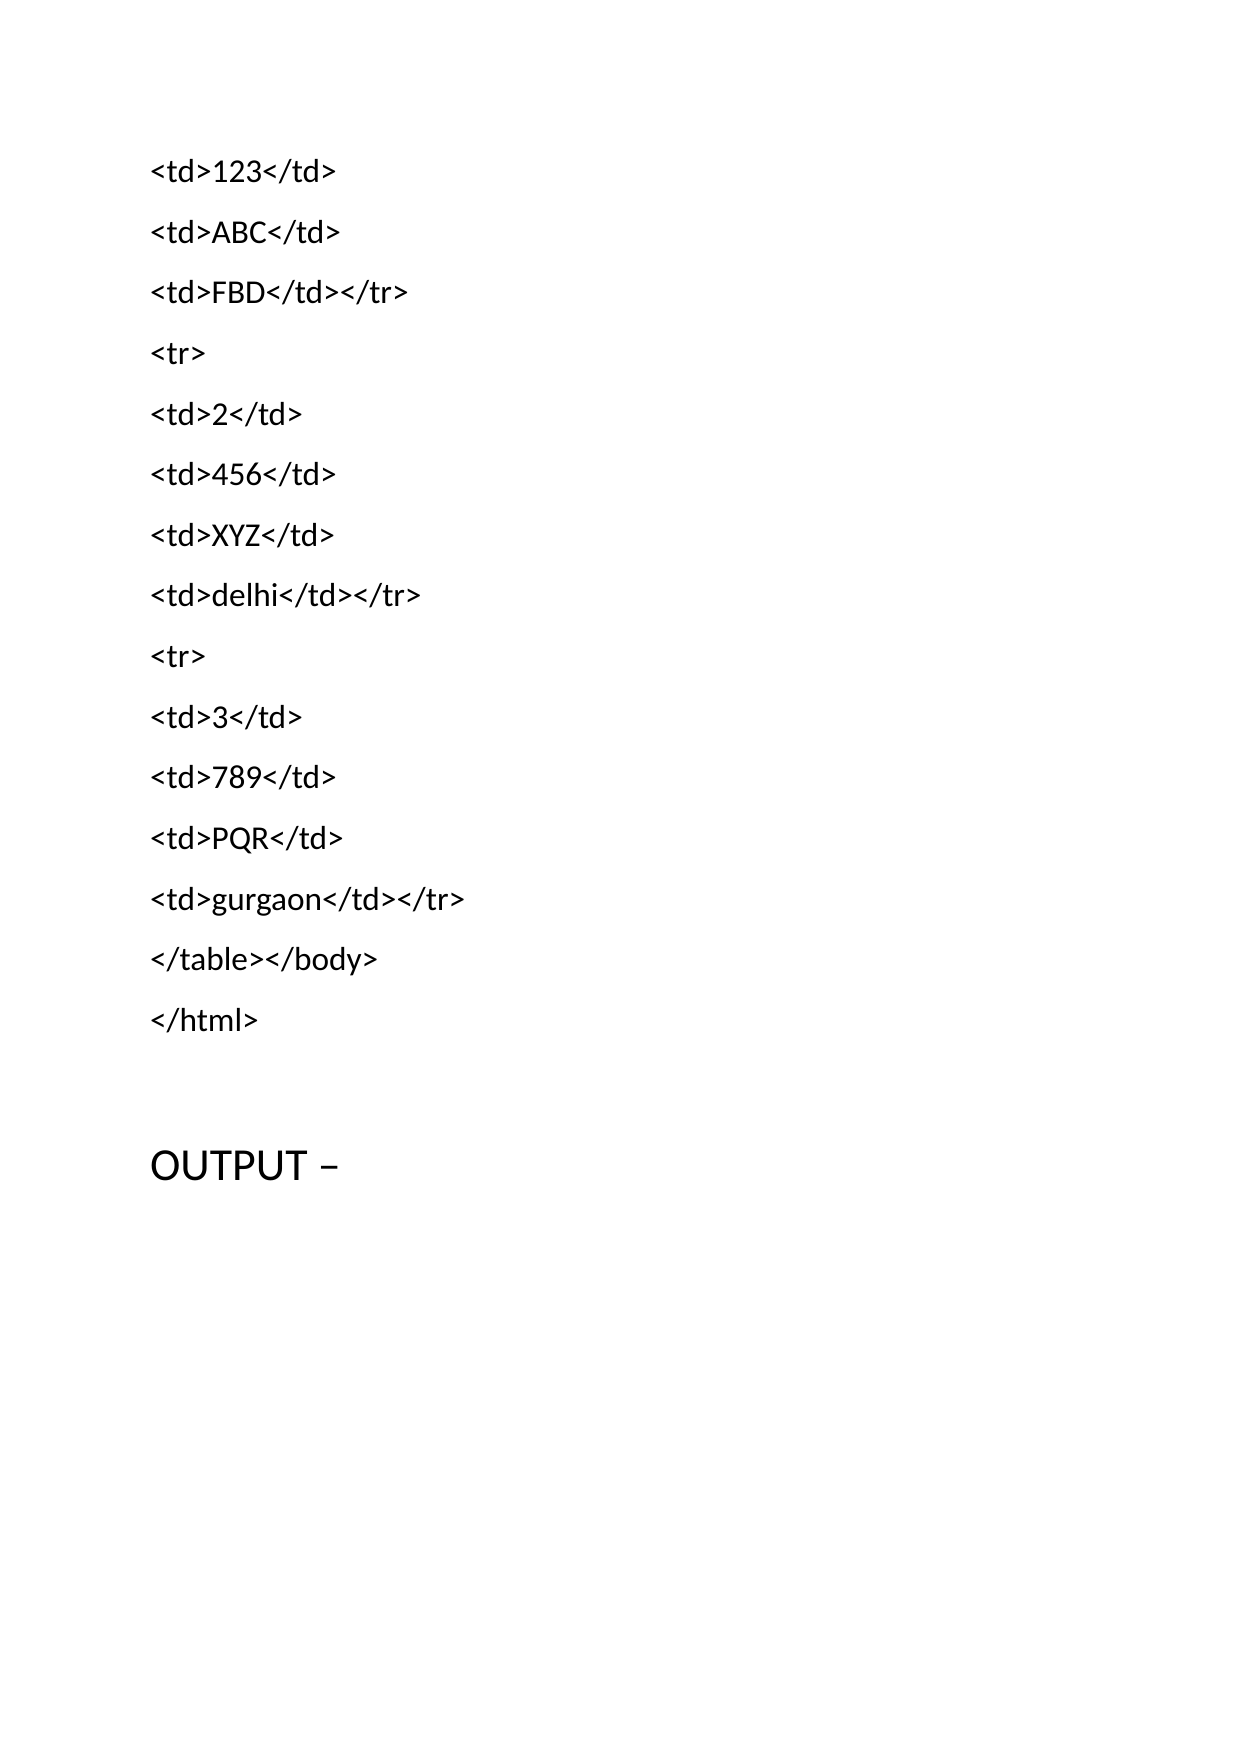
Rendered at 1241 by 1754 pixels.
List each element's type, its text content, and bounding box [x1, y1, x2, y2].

text <td>2</td> [150, 392, 1090, 433]
text <td>delhi</td></tr> [150, 574, 1090, 615]
text <tr> [150, 332, 1090, 373]
text <td>456</td> [150, 453, 1090, 494]
text <td>gurgaon</td></tr> [150, 877, 1090, 918]
text <td>3</td> [150, 696, 1090, 736]
text </html> [150, 999, 1090, 1039]
text <td>PQR</td> [150, 817, 1090, 858]
text <td>789</td> [150, 756, 1090, 797]
text <tr> [150, 635, 1090, 676]
text <td>XYZ</td> [150, 514, 1090, 554]
text </table></body> [150, 938, 1090, 979]
text <td>ABC</td> [150, 211, 1090, 251]
text <td>123</td> [150, 150, 1090, 191]
text <td>FBD</td></tr> [150, 271, 1090, 312]
text OUTPUT – [150, 1136, 1090, 1192]
